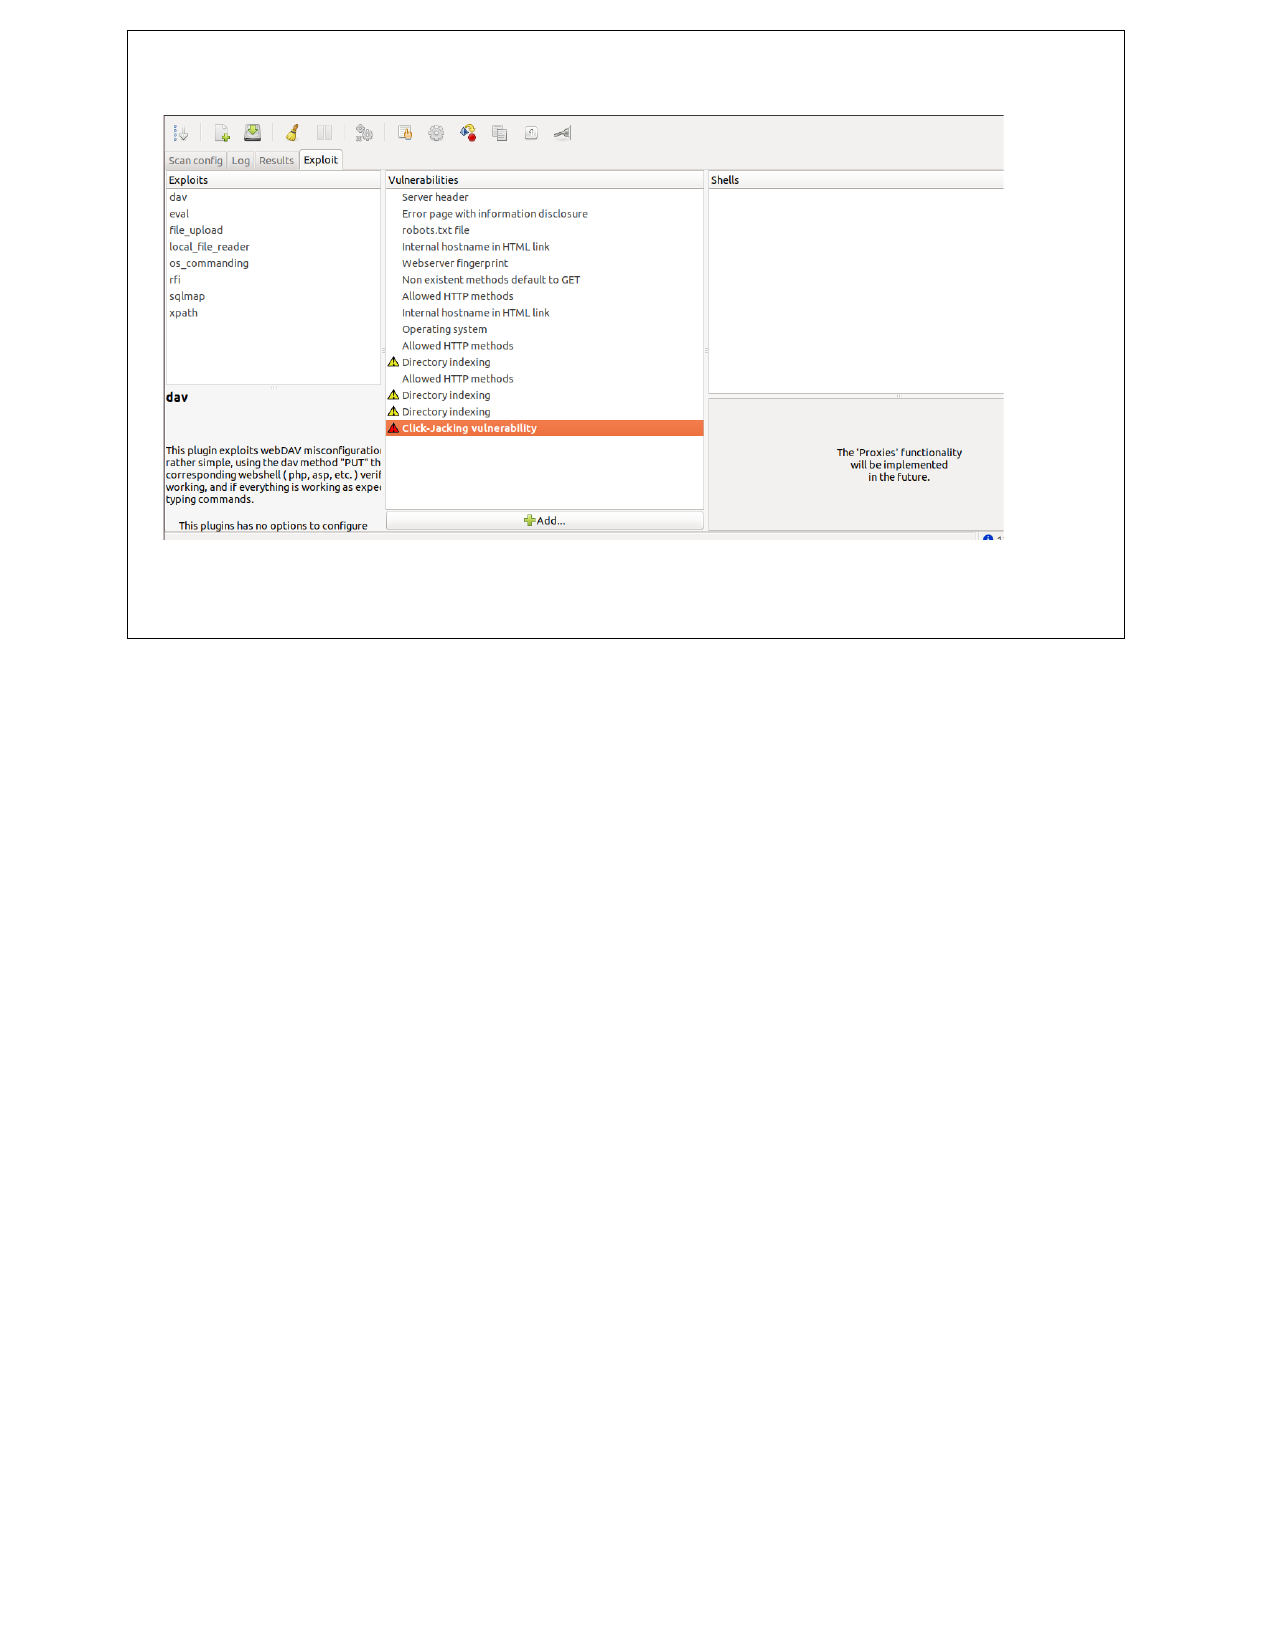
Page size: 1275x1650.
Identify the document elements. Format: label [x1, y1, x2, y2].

picture [163, 115, 1004, 540]
table_header [128, 31, 1124, 638]
